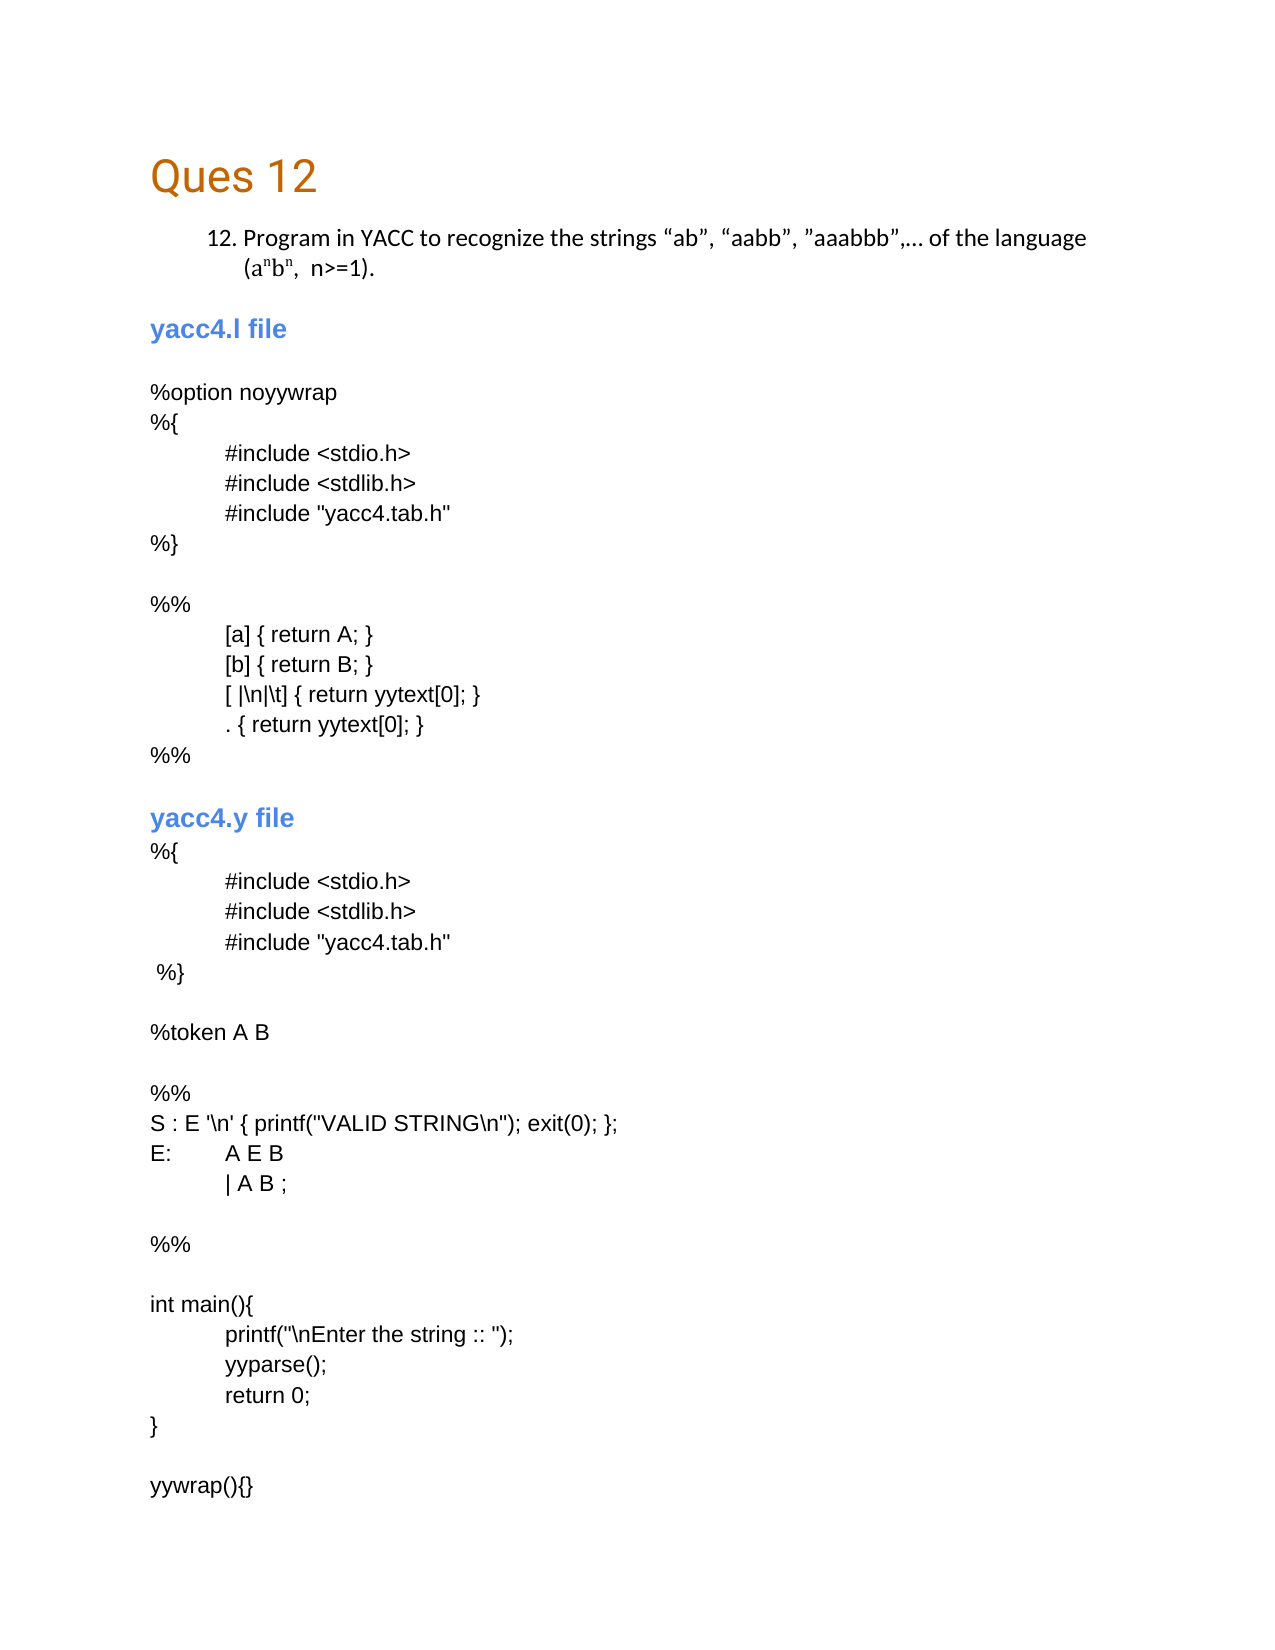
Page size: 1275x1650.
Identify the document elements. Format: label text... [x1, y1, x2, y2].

text } [150, 1412, 1125, 1438]
text %% [150, 1079, 1125, 1106]
text %option noyywrap [150, 379, 1125, 405]
text #include <stdlib.h> [150, 898, 1125, 925]
text int main(){ [150, 1291, 1125, 1317]
text #include <stdlib.h> [150, 470, 1125, 496]
text #include "yacc4.tab.h" [150, 928, 1125, 955]
subtitle Ques 12 [150, 150, 1125, 204]
text %token A B [150, 1019, 1125, 1046]
text %} [150, 959, 1125, 985]
text S : E '\n' { printf("VALID STRING\n"); exit(0); }; [150, 1110, 1125, 1136]
text return 0; [150, 1382, 1125, 1408]
text yyparse(); [150, 1351, 1125, 1378]
text %{ [150, 838, 1125, 864]
text . { return yytext[0]; } [225, 711, 1125, 738]
text yywrap(){} [150, 1472, 1125, 1499]
text E: A E B [150, 1140, 1125, 1166]
text | A B ; [150, 1170, 1125, 1197]
text 12. Program in YACC to recognize the strings “ab”, “aabb”, ”aaabbb”,… of the language (anbn, n>=1). [206, 222, 1094, 283]
text [b] { return B; } [225, 651, 1125, 677]
text yacc4.y file [150, 802, 1125, 833]
text #include "yacc4.tab.h" [150, 500, 1125, 526]
text printf("\nEnter the string :: "); [150, 1321, 1125, 1348]
text #include <stdio.h> [150, 439, 1125, 466]
text %% [150, 1231, 1125, 1257]
text yacc4.l file [150, 313, 1125, 344]
text %} [150, 530, 1125, 556]
text [a] { return A; } [225, 621, 1125, 647]
text %{ [150, 409, 1125, 436]
text %% [150, 591, 1125, 617]
text %% [150, 742, 1125, 768]
text #include <stdio.h> [150, 868, 1125, 894]
text [ |\n|\t] { return yytext[0]; } [225, 681, 1125, 707]
